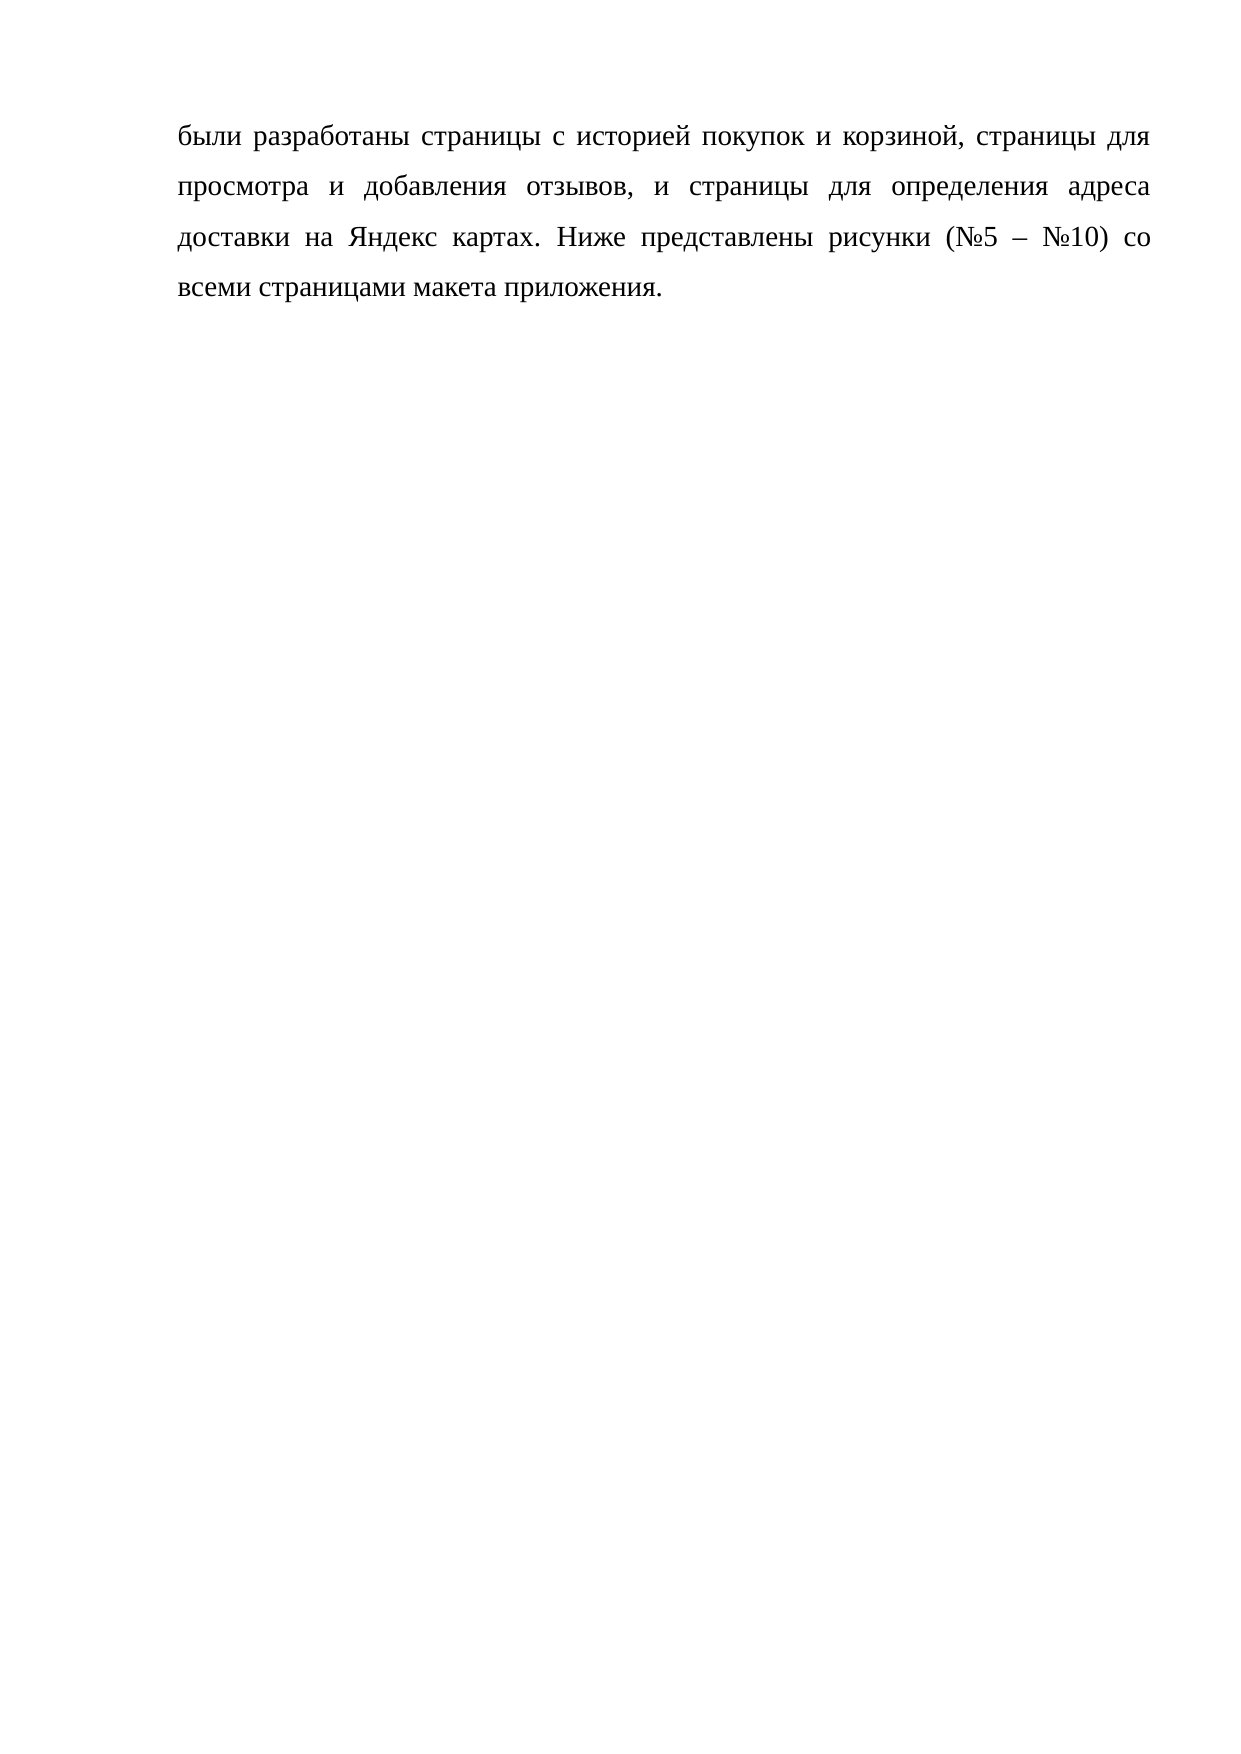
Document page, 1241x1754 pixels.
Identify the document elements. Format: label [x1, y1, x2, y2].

text [177, 118, 1152, 303]
